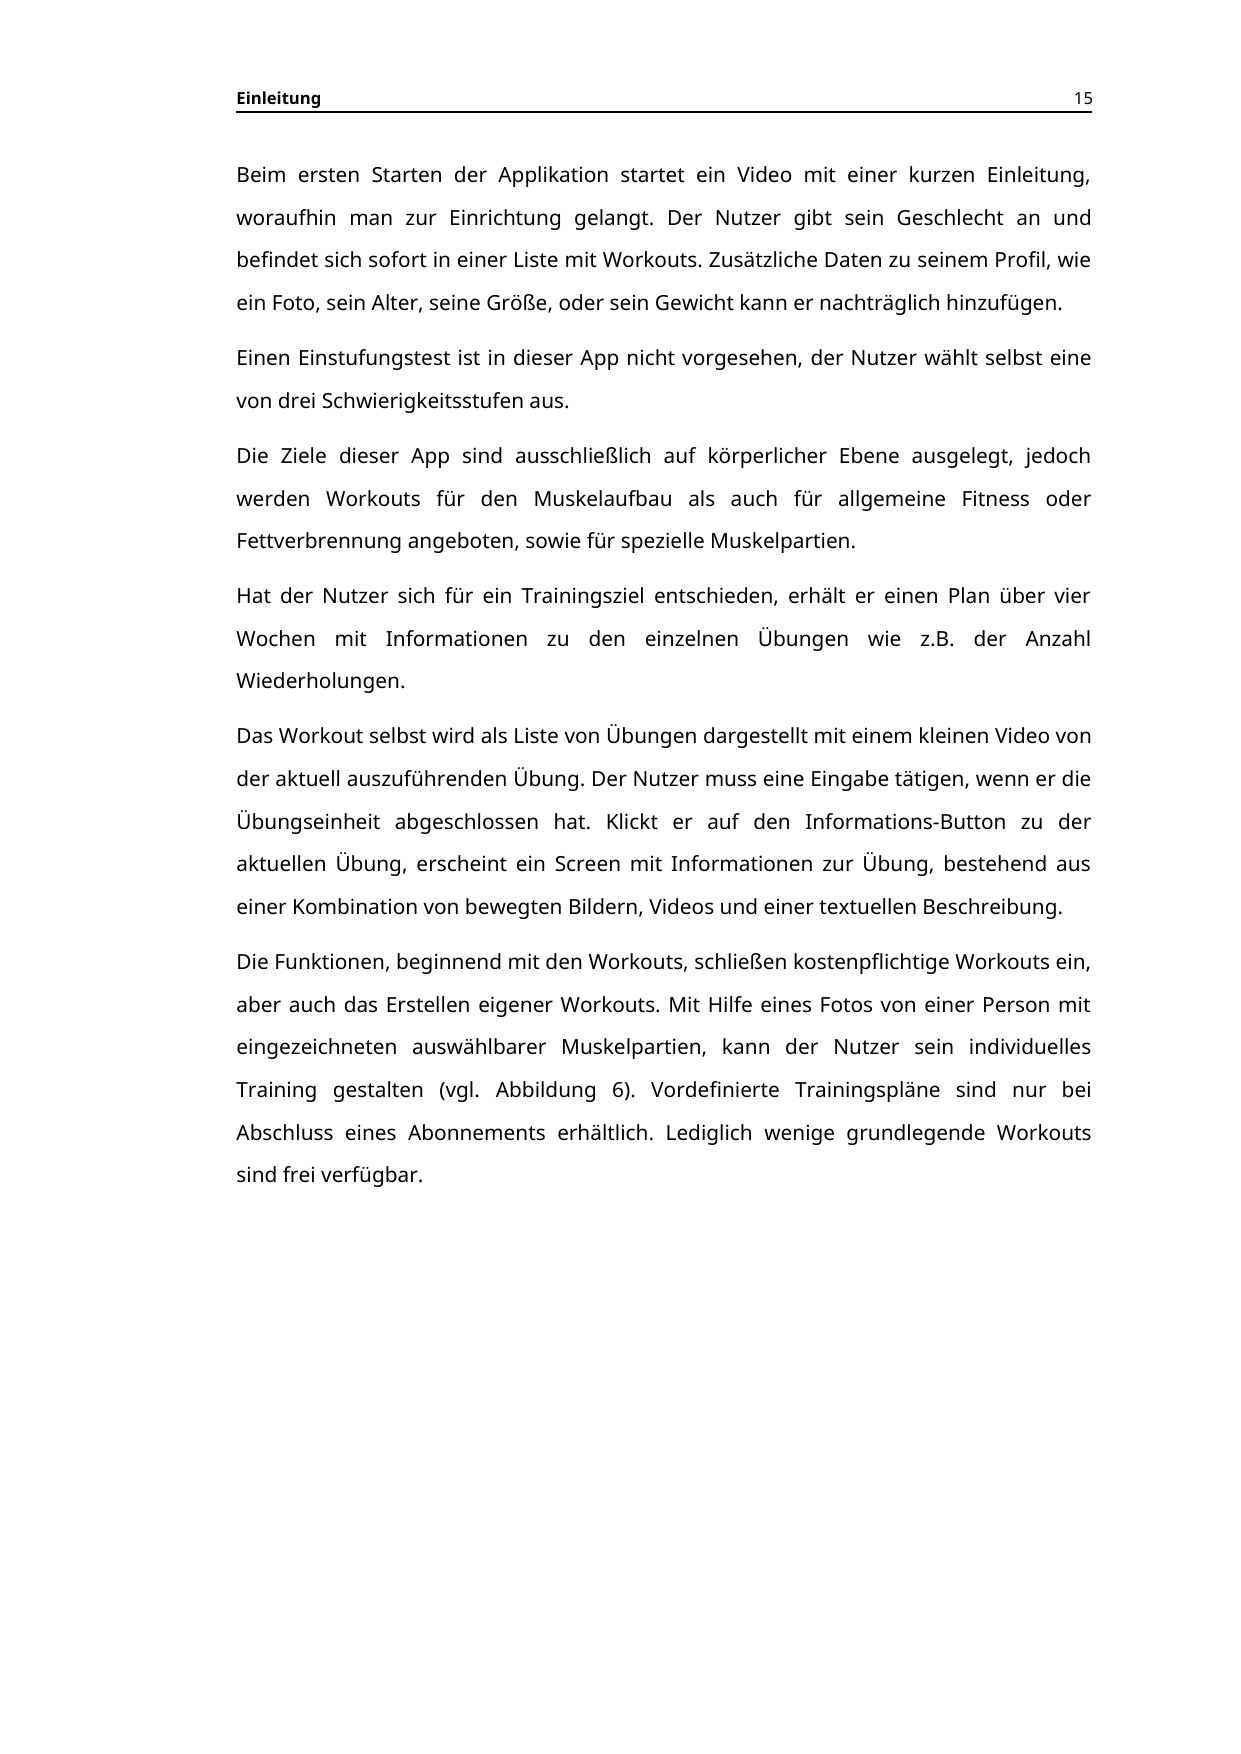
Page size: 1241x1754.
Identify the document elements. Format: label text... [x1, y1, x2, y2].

text Hat der Nutzer sich für ein Trainingsziel entschieden, erhält er einen Plan über vier Wochen mit Informationen zu den einzelnen Übungen wie z.B. der Anzahl Wiederholungen. [236, 581, 1092, 695]
text Beim ersten Starten der Applikation startet ein Video mit einer kurzen Einleitung, woraufhin man zur Einrichtung gelangt. Der Nutzer gibt sein Geschlecht an und befindet sich sofort in einer Liste mit Workouts. Zusätzliche Daten zu seinem Profil, wie ein Foto, sein Alter, seine Größe, oder sein Gewicht kann er nachträglich hinzufügen. [236, 160, 1092, 317]
text Die Ziele dieser App sind ausschließlich auf körperlicher Ebene ausgelegt, jedoch werden Workouts für den Muskelaufbau als auch für allgemeine Fitness oder Fettverbrennung angeboten, sowie für spezielle Muskelpartien. [236, 441, 1092, 555]
text Die Funktionen, beginnend mit den Workouts, schließen kostenpflichtige Workouts ein, aber auch das Erstellen eigener Workouts. Mit Hilfe eines Fotos von einer Person mit eingezeichneten auswählbarer Muskelpartien, kann der Nutzer sein individuelles Training gestalten (vgl. Abbildung 6). Vordefinierte Trainingspläne sind nur bei Abschluss eines Abonnements erhältlich. Lediglich wenige grundlegende Workouts sind frei verfügbar. [236, 947, 1092, 1189]
text Einen Einstufungstest ist in dieser App nicht vorgesehen, der Nutzer wählt selbst eine von drei Schwierigkeitsstufen aus. [236, 343, 1092, 414]
text Das Workout selbst wird als Liste von Übungen dargestellt mit einem kleinen Video von der aktuell auszuführenden Übung. Der Nutzer muss eine Eingabe tätigen, wenn er die Übungseinheit abgeschlossen hat. Klickt er auf den Informations-Button zu der aktuellen Übung, erscheint ein Screen mit Informationen zur Übung, bestehend aus einer Kombination von bewegten Bildern, Videos und einer textuellen Beschreibung. [236, 722, 1092, 921]
